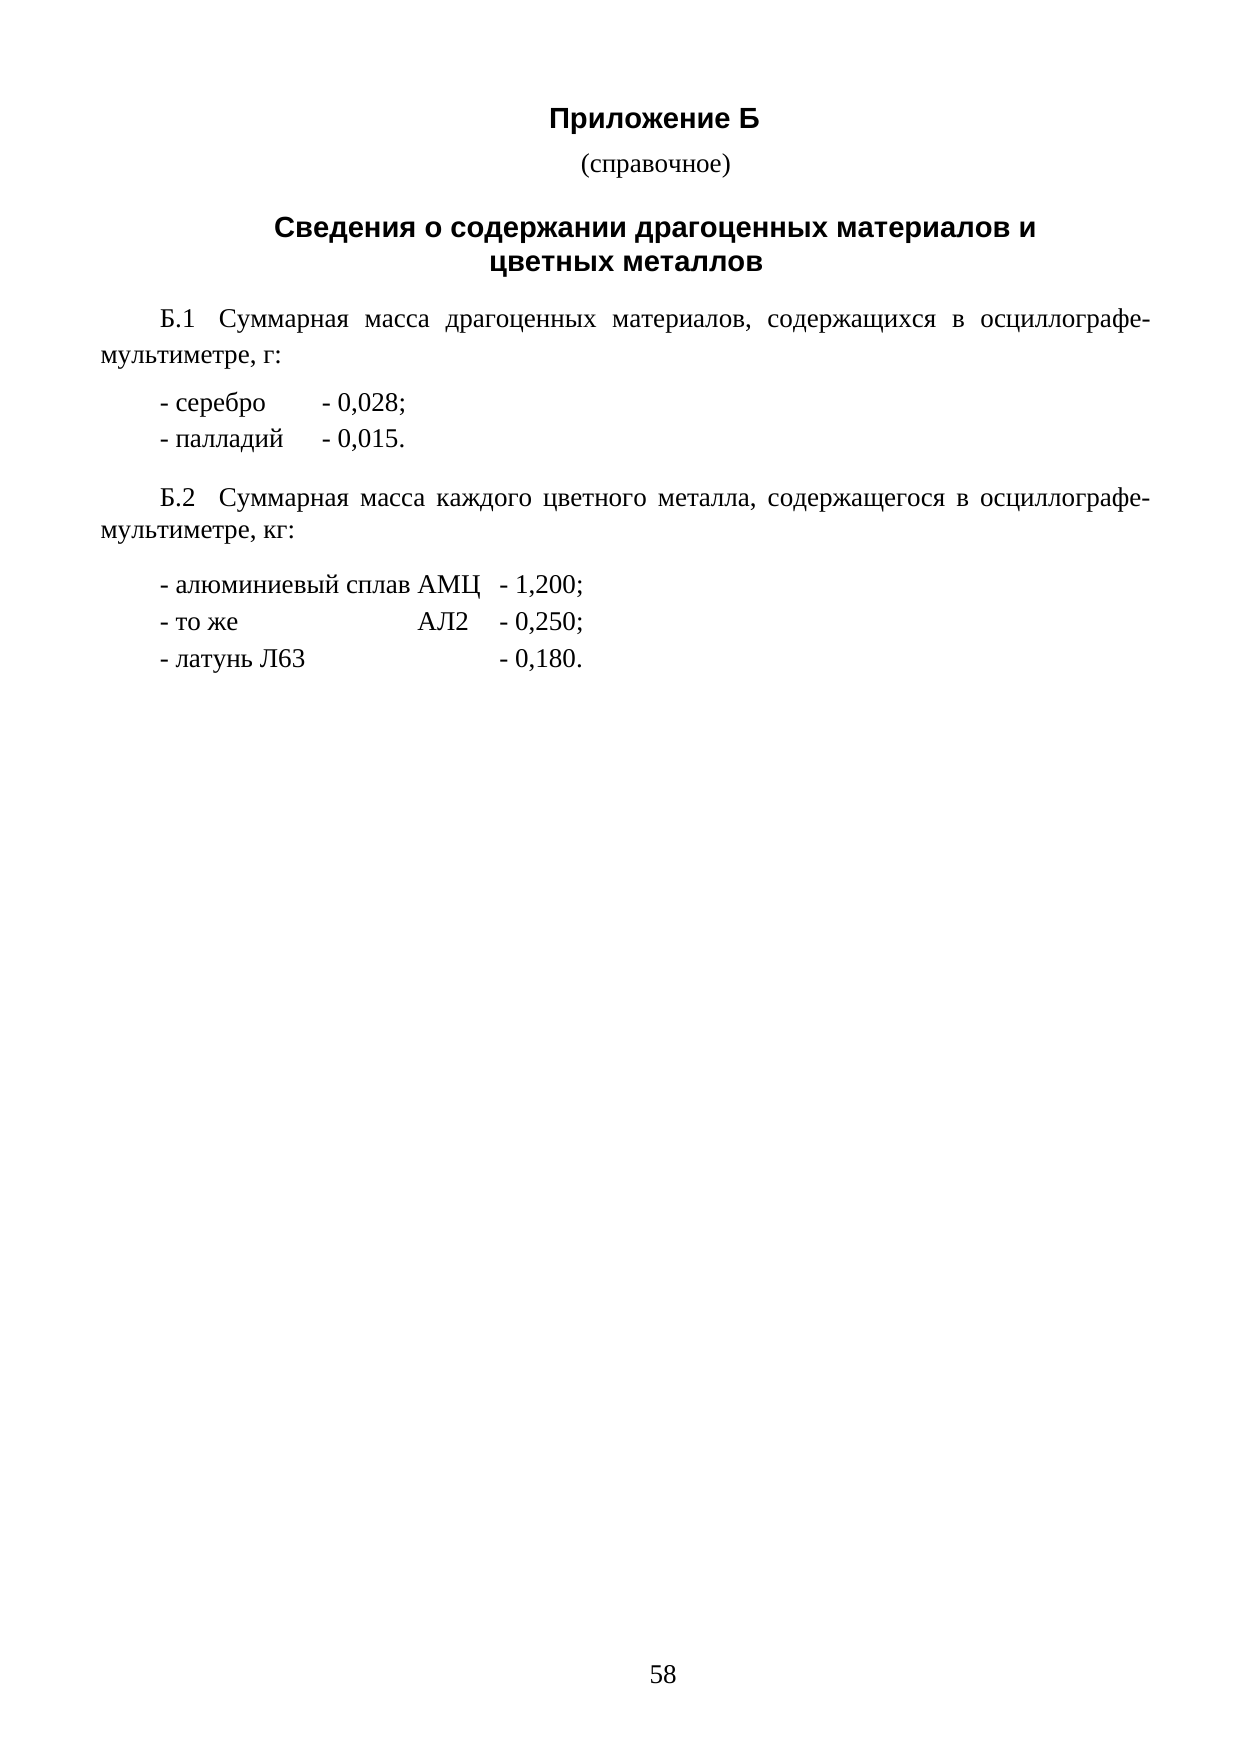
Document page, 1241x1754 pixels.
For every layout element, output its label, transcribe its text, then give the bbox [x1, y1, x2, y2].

text - алюминиевый сплав АМЦ - 1,200; [100, 568, 1152, 599]
text Б.1 Суммарная масса драгоценных материалов, содержащихся в осциллографе-мультиметре, г: [100, 302, 1152, 369]
text - то же АЛ2 - 0,250; [100, 605, 1152, 636]
text - латунь Л63 - 0,180. [100, 642, 1152, 674]
text Б.2 Суммарная масса каждого цветного металла, содержащегося в осциллографе-мультиметре, кг: [100, 482, 1152, 544]
text Сведения о содержании драгоценных материалов и цветных металлов [100, 210, 1152, 277]
subtitle Приложение Б [100, 101, 1152, 135]
text - серебро - 0,028; [100, 386, 1152, 417]
text (справочное) [100, 147, 1152, 178]
text - палладий - 0,015. [100, 422, 1152, 453]
